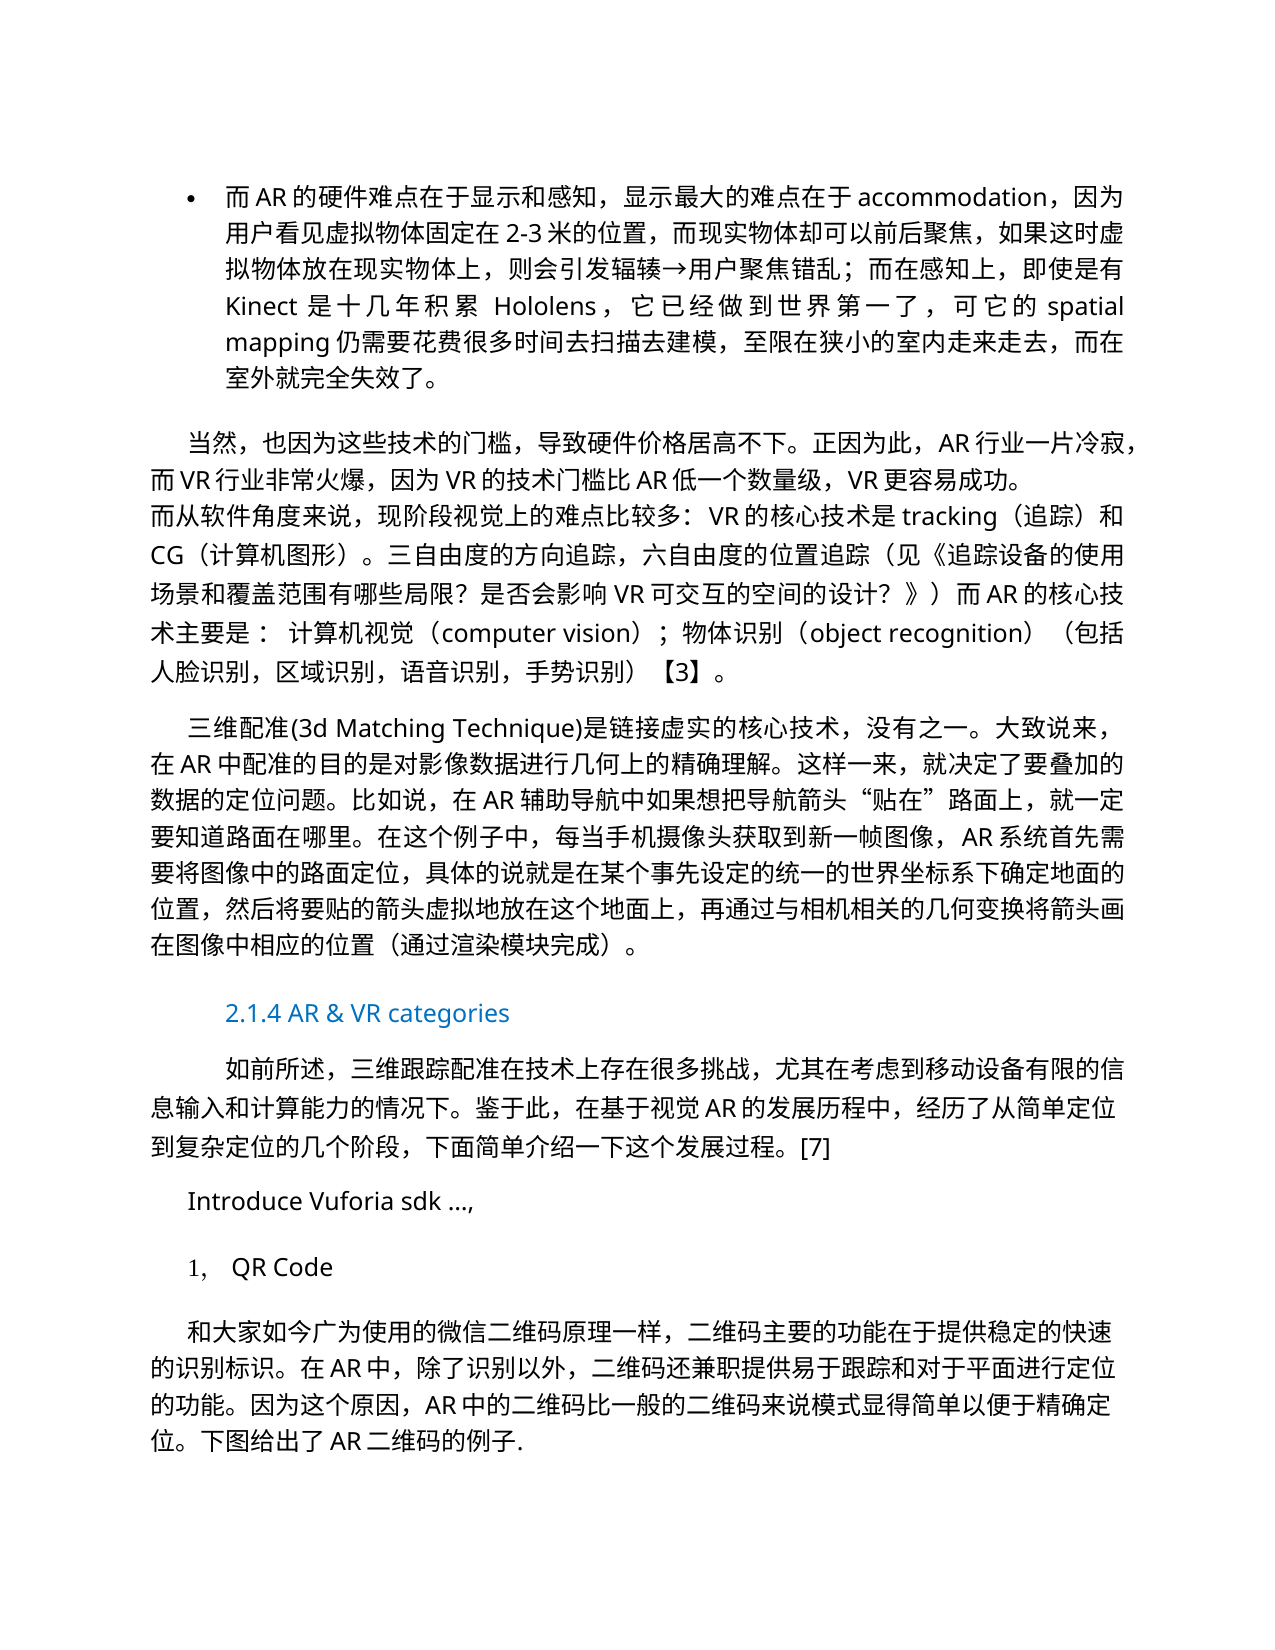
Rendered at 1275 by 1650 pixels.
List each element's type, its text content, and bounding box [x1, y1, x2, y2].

text 当然，也因为这些技术的门槛，导致硬件价格居高不下。正因为此，AR行业一片冷寂，而VR行业非常火爆，因为VR的技术门槛比AR低一个数量级，VR更容易成功。 [150, 424, 1125, 496]
text 三维配准(3d Matching Technique)是链接虚实的核心技术，没有之一。大致说来，在AR中配准的目的是对影像数据进行几何上的精确理解。这样一来，就决定了要叠加的数据的定位问题。比如说，在AR辅助导航中如果想把导航箭头“贴在”路面上，就一定要知道路面在哪里。在这个例子中，每当手机摄像头获取到新一帧图像，AR系统首先需要将图像中的路面定位，具体的说就是在某个事先设定的统一的世界坐标系下确定地面的位置，然后将要贴的箭头虚拟地放在这个地面上，再通过与相机相关的几何变换将箭头画在图像中相应的位置（通过渲染模块完成）。 [150, 708, 1125, 962]
list 而AR的硬件难点在于显示和感知，显示最大的难点在于accommodation，因为用户看见虚拟物体固定在2-3米的位置，而现实物体却可以前后聚焦，如果这时虚拟物体放在现实物体上，则会引发辐辏→用户聚焦错乱；而在感知上，即使是有Kinect是十几年积累 Hololens，它已经做到世界第一了，可它的spatial mapping仍需要花费很多时间去扫描去建模，至限在狭小的室内走来走去，而在室外就完全失效了。 [187, 177, 1125, 395]
text 2.1.4 AR & VR categories [150, 996, 1125, 1030]
text 如前所述，三维跟踪配准在技术上存在很多挑战，尤其在考虑到移动设备有限的信息输入和计算能力的情况下。鉴于此，在基于视觉AR的发展历程中，经历了从简单定位到复杂定位的几个阶段，下面简单介绍一下这个发展过程。[7] [150, 1049, 1125, 1164]
text Introduce Vuforia sdk …, [150, 1183, 1125, 1217]
text 和大家如今广为使用的微信二维码原理一样，二维码主要的功能在于提供稳定的快速的识别标识。在AR中，除了识别以外，二维码还兼职提供易于跟踪和对于平面进行定位的功能。因为这个原因，AR中的二维码比一般的二维码来说模式显得简单以便于精确定位。下图给出了AR二维码的例子. [150, 1313, 1125, 1458]
list QR Code [187, 1249, 1125, 1283]
text 而从软件角度来说，现阶段视觉上的难点比较多：VR的核心技术是tracking（追踪）和CG（计算机图形）。三自由度的方向追踪，六自由度的位置追踪（见《追踪设备的使用场景和覆盖范围有哪些局限？是否会影响VR可交互的空间的设计？》）而AR的核心技术主要是 ： 计算机视觉（computer vision）；物体识别（object recognition）（包括人脸识别，区域识别，语音识别，手势识别）【3】。 [150, 496, 1125, 689]
